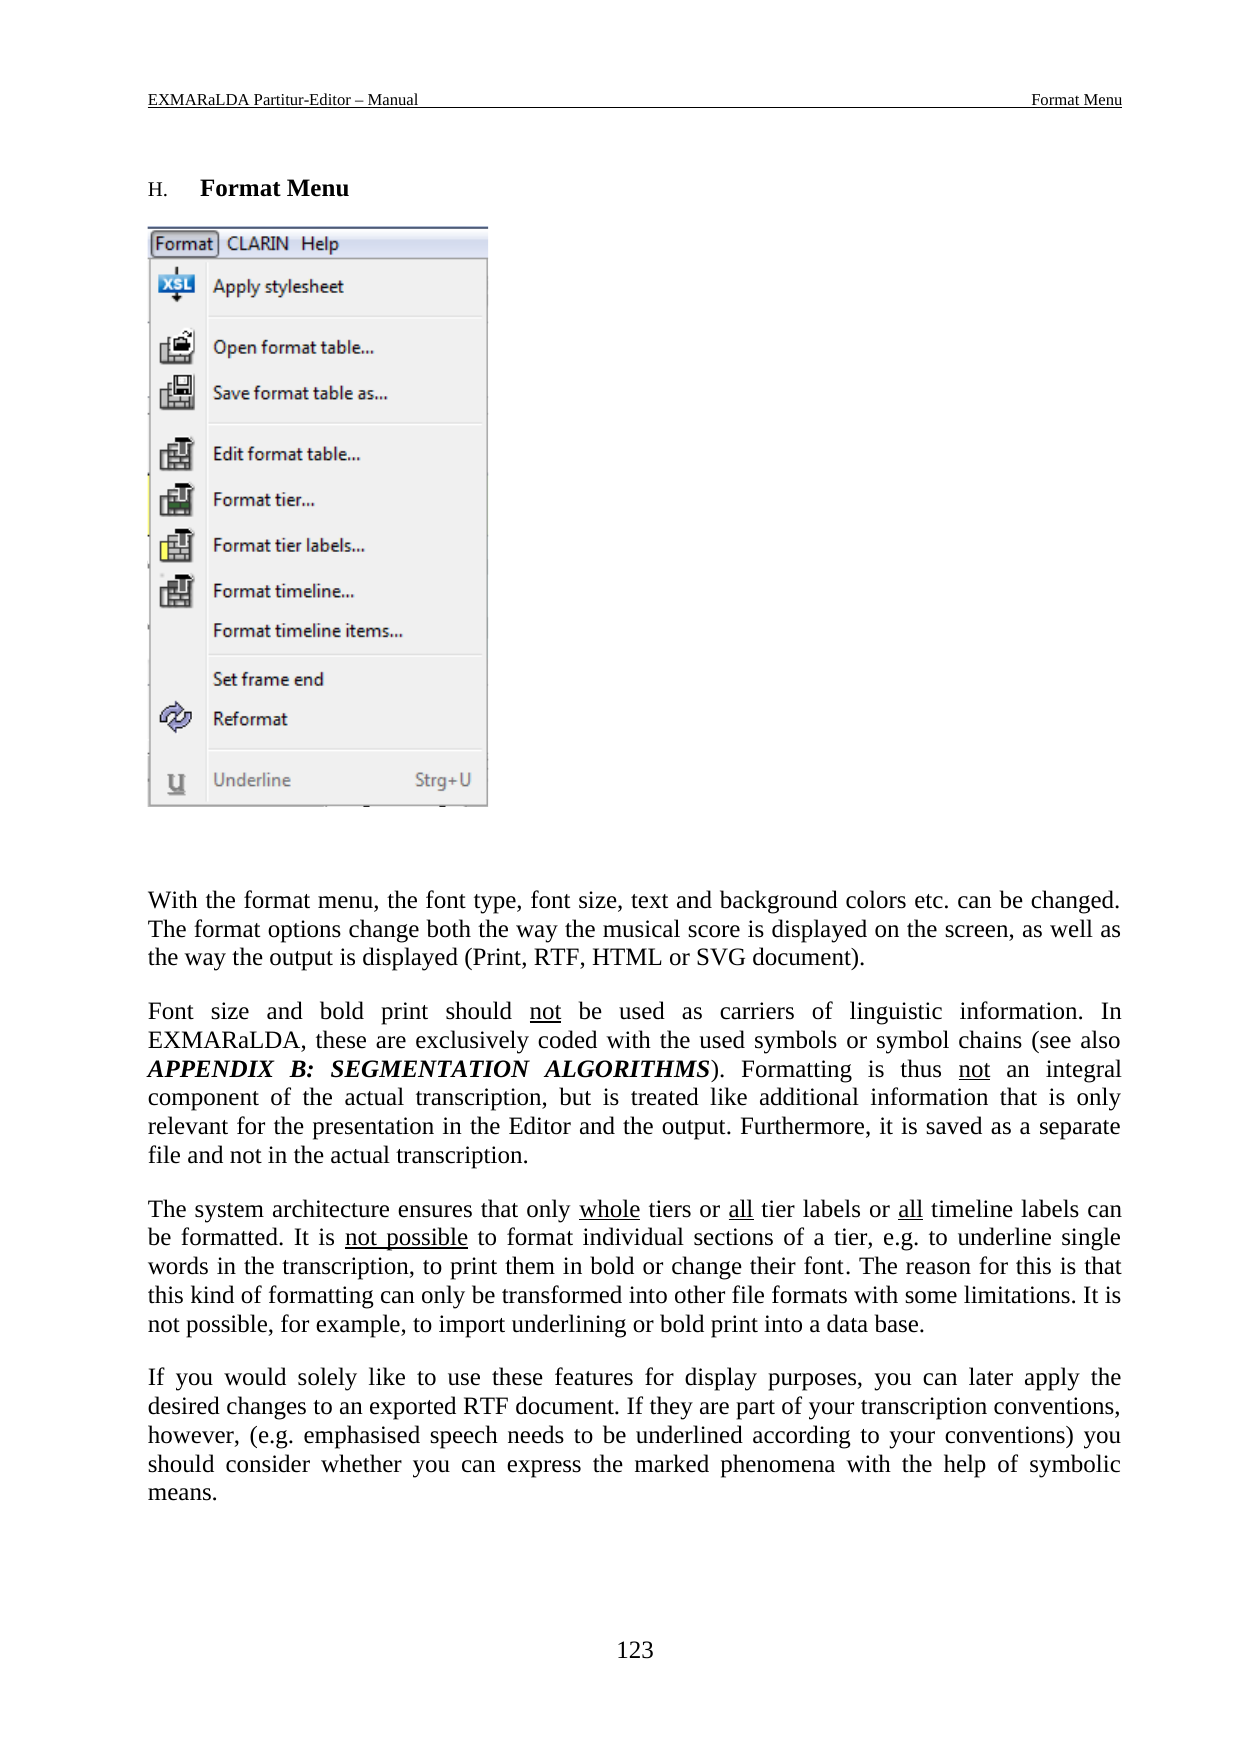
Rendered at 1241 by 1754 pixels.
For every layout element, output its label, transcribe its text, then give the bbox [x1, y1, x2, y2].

text With the format menu, the font type, font size, text and background colors etc. can be changed. The format options change both the way the musical score is displayed on the screen, as well as the way the output is displayed (Print, RTF, HTML or SVG document). [148, 885, 1122, 971]
text Font size and bold print should not be used as carriers of linguistic information. In EXMARaLDA, these are exclusively coded with the used symbols or symbol chains (see also Appendix B: Segmentation Algorithms). Formatting is thus not an integral component of the actual transcription, but is treated like additional information that is only relevant for the presentation in the Editor and the output. Furthermore, it is saved as a separate file and not in the actual transcription. [148, 996, 1122, 1169]
text The system architecture ensures that only whole tiers or all tier labels or all timeline labels can be formatted. It is not possible to format individual sections of a tier, e.g. to underline single words in the transcription, to print them in bold or change their font. The reason for this is that this kind of formatting can only be transformed into other file formats with some limitations. It is not possible, for example, to import underlining or bold print into a data base. [148, 1194, 1122, 1337]
text If you would solely like to use these features for display purposes, you can later apply the desired changes to an exported RTF document. If they are part of your transcription conventions, however, (e.g. emphasised speech needs to be underlined according to your conventions) you should consider whether you can express the marked phenomena with the help of symbolic means. [148, 1362, 1122, 1506]
picture [147, 226, 489, 807]
subtitle Format Menu [148, 173, 1122, 201]
